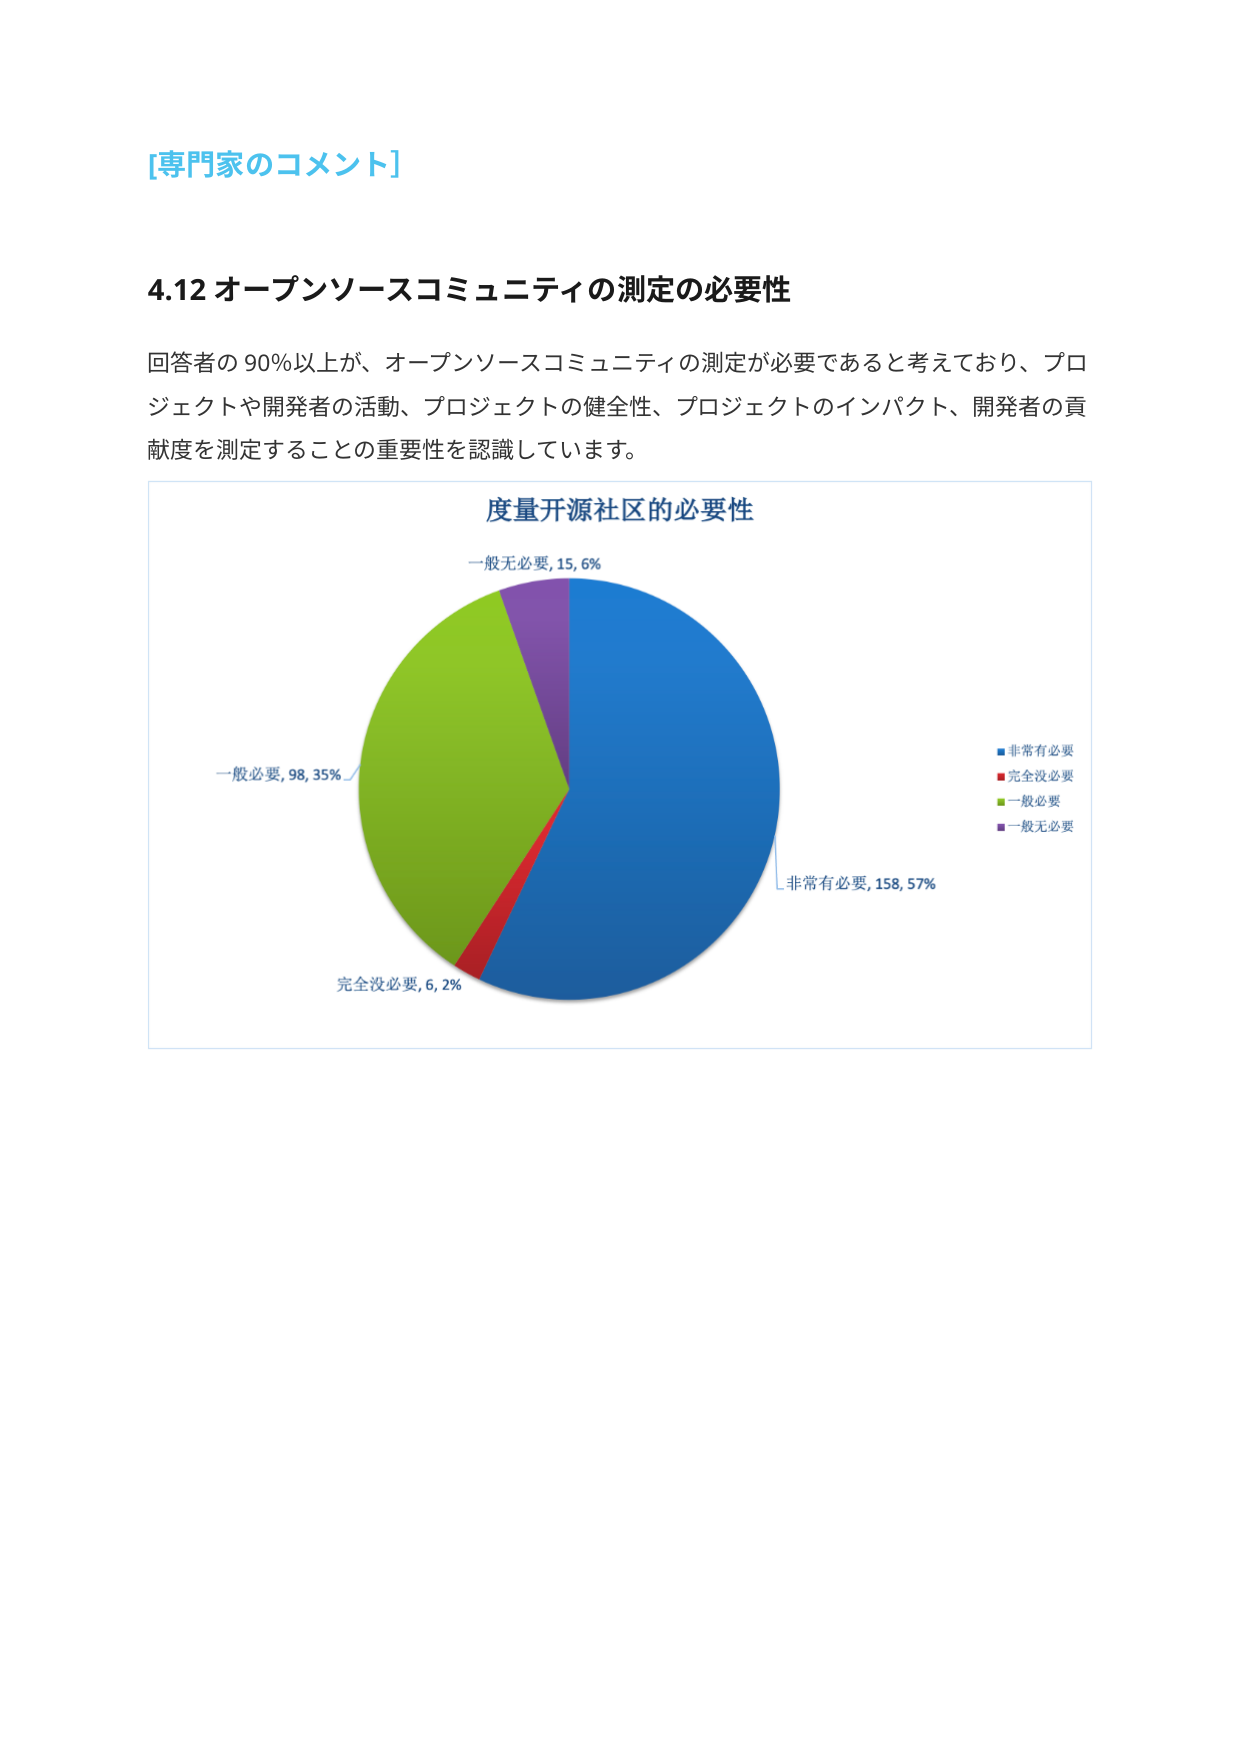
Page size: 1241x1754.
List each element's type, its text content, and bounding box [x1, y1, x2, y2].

picture [147, 480, 1093, 1050]
subtitle [専門家のコメント］ [148, 142, 1093, 184]
text 回答者の90％以上が、オープンソースコミュニティの測定が必要であると考えており、プロジェクトや開発者の活動、プロジェクトの健全性、プロジェクトのインパクト、開発者の貢献度を測定することの重要性を認識しています。 [148, 345, 1093, 465]
subtitle 4.12 オープンソースコミュニティの測定の必要性 [148, 267, 1093, 309]
